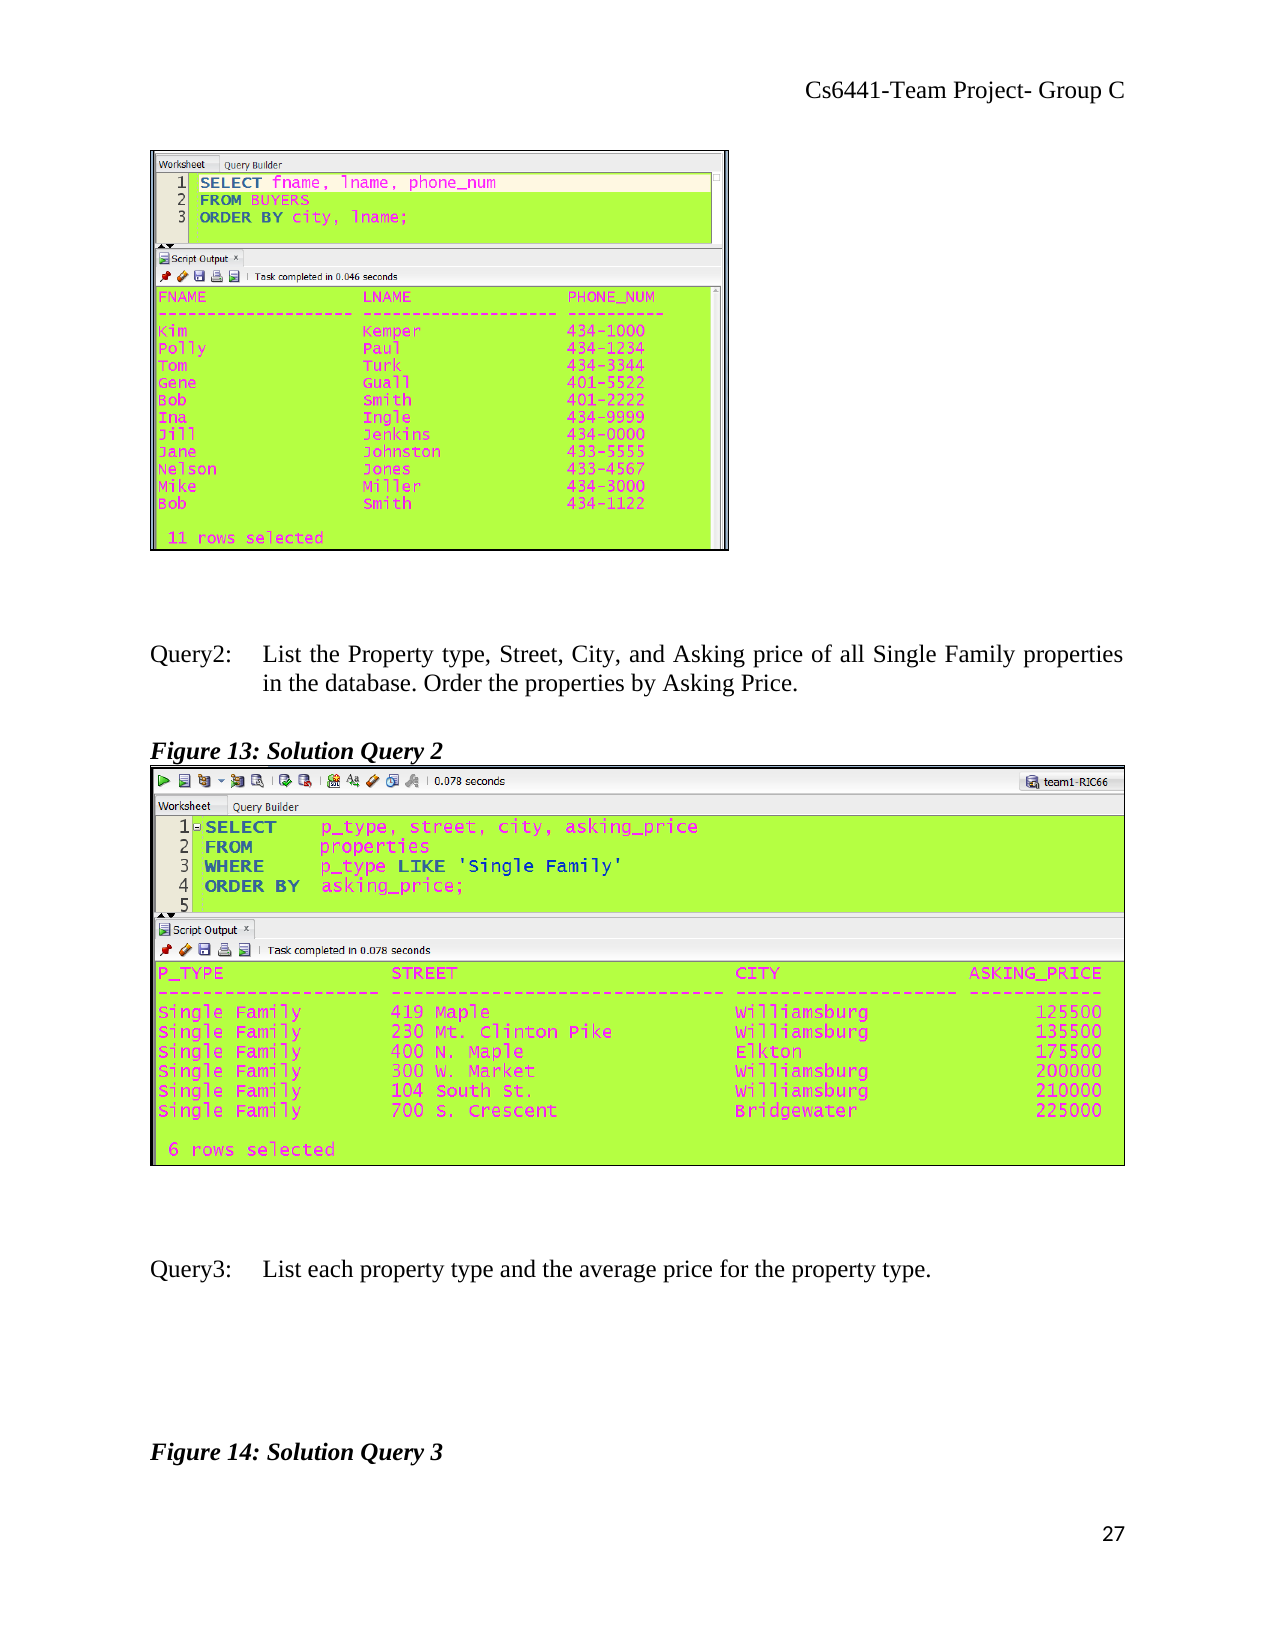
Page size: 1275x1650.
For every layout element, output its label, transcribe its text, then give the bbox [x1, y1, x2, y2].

text Figure 14: Solution Query 3 [150, 1437, 1125, 1465]
text Figure 13: Solution Query 2 [150, 736, 1125, 765]
text Query2: List the Property type, Street, City, and Asking price of all Single Family properties in the database. Order the properties by Asking Price. [150, 639, 1125, 697]
picture [151, 766, 1124, 1165]
picture [151, 151, 728, 549]
text Query3: List each property type and the average price for the property type. [150, 1254, 1125, 1283]
